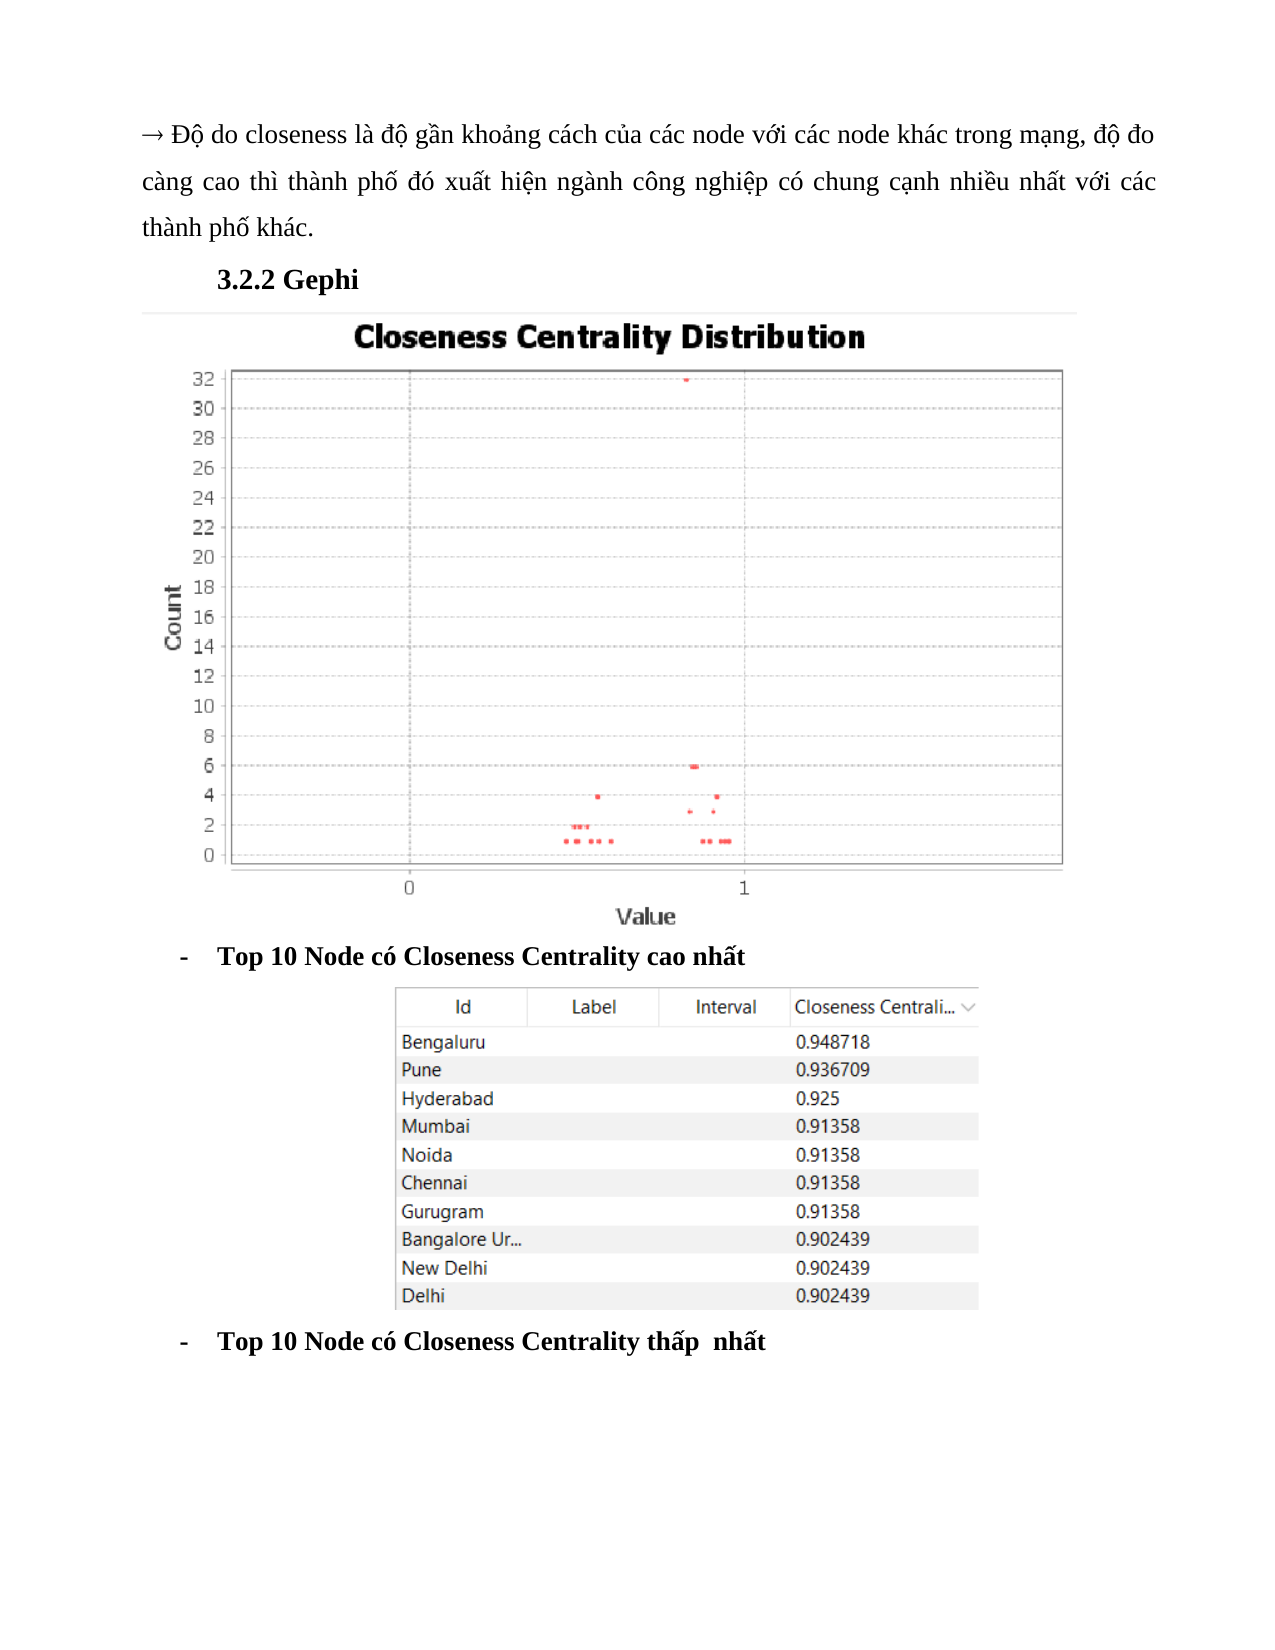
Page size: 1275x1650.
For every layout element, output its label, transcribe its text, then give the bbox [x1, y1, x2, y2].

picture [141, 312, 1077, 941]
list Top 10 Node có Closeness Centrality thấp nhất [179, 1325, 1157, 1356]
list Top 10 Node có Closeness Centrality cao nhất [179, 940, 1157, 971]
text Độ do closeness là độ gần khoảng cách của các node với các node khác trong mạng, độ đo càng cao thì thành phố đó xuất hiện ngành công nghiệp có chung cạnh nhiều nhất với các thành phố khác. [142, 118, 1157, 243]
picture [394, 987, 979, 1310]
subtitle 3.2.2 Gephi [217, 262, 1157, 296]
